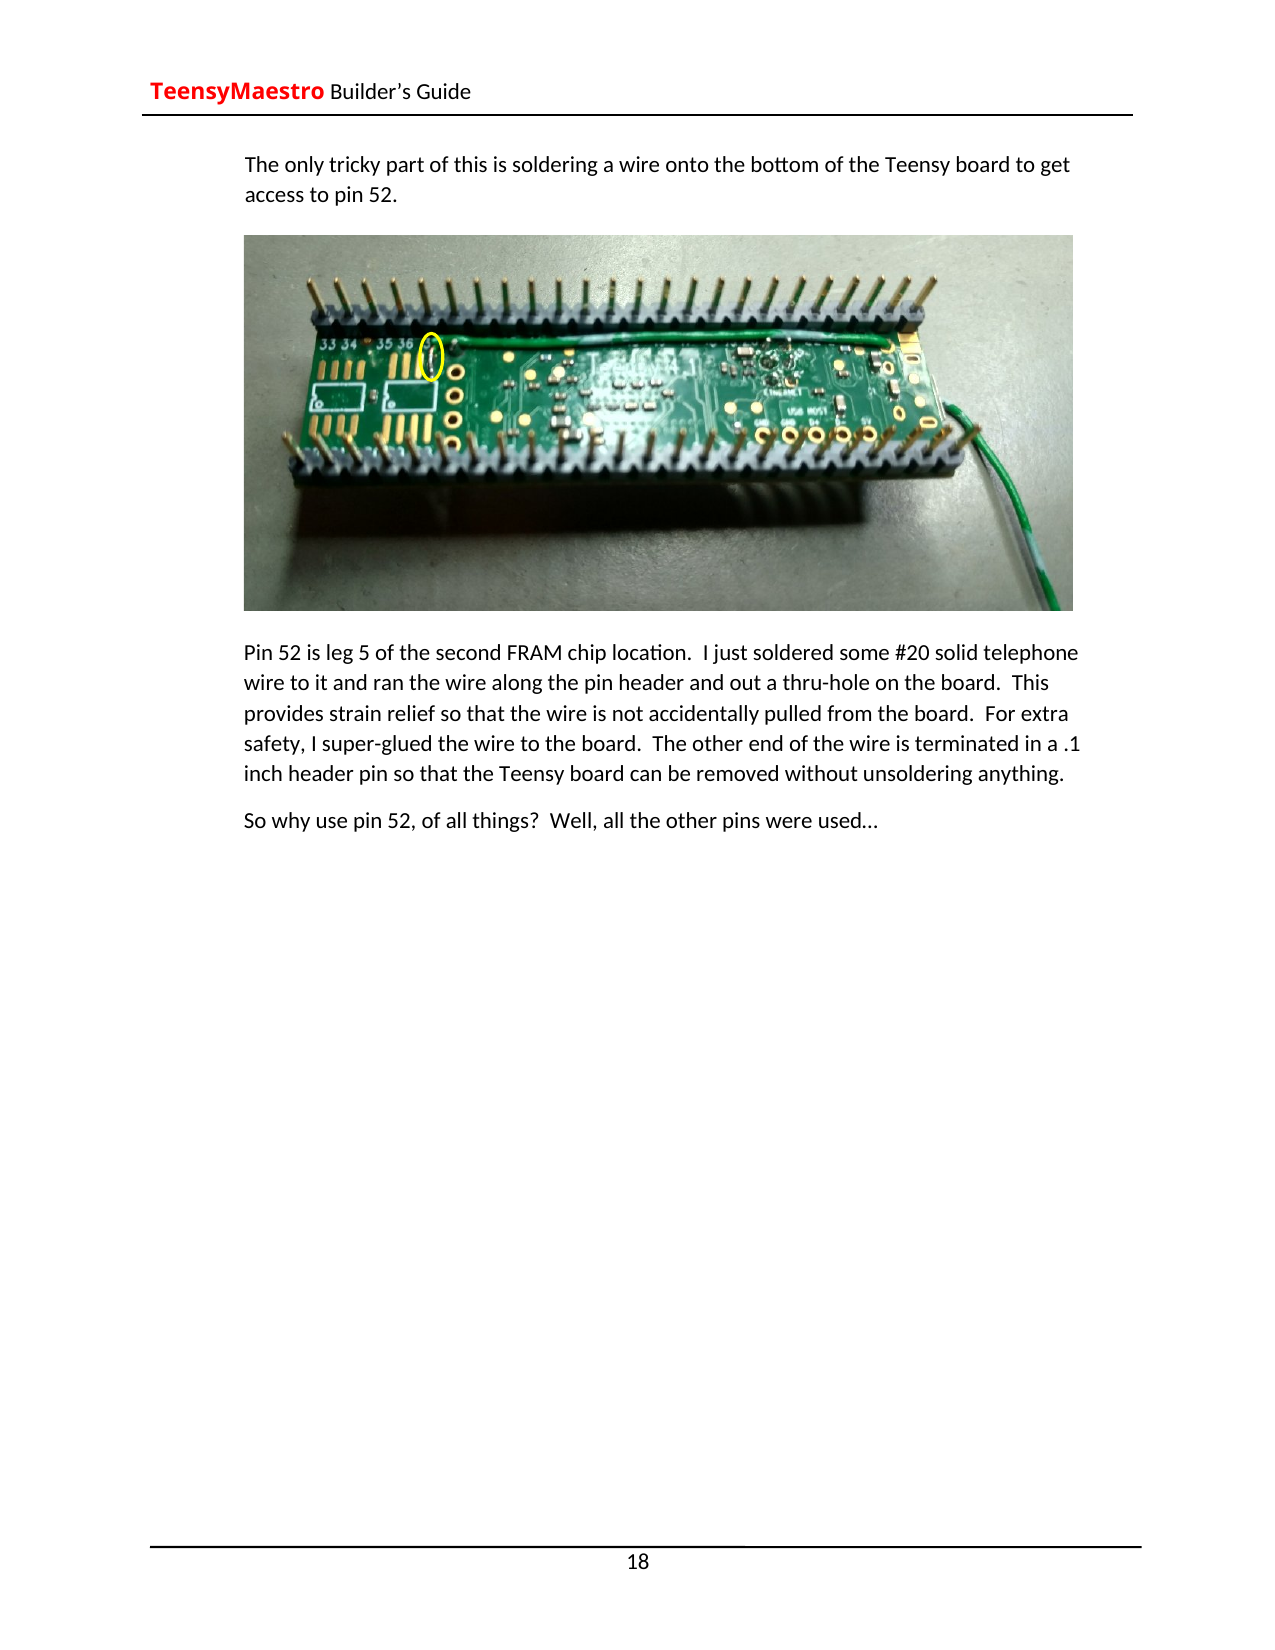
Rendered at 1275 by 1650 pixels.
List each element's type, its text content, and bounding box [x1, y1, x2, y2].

text So why use pin 52, of all things? Well, all the other pins were used… [244, 806, 1125, 834]
text Pin 52 is leg 5 of the second FRAM chip location. I just soldered some #20 solid telephone wire to it and ran the wire along the pin header and out a thru-hole on the board. This provides strain relief so that the wire is not accidentally pulled from the board. For extra safety, I super-glued the wire to the board. The other end of the wire is terminated in a .1 inch header pin so that the Teensy board can be removed without unsoldering anything. [244, 638, 1125, 787]
picture [243, 235, 1073, 611]
text The only tricky part of this is soldering a wire onto the bottom of the Teensy board to get access to pin 52. [244, 150, 1125, 208]
